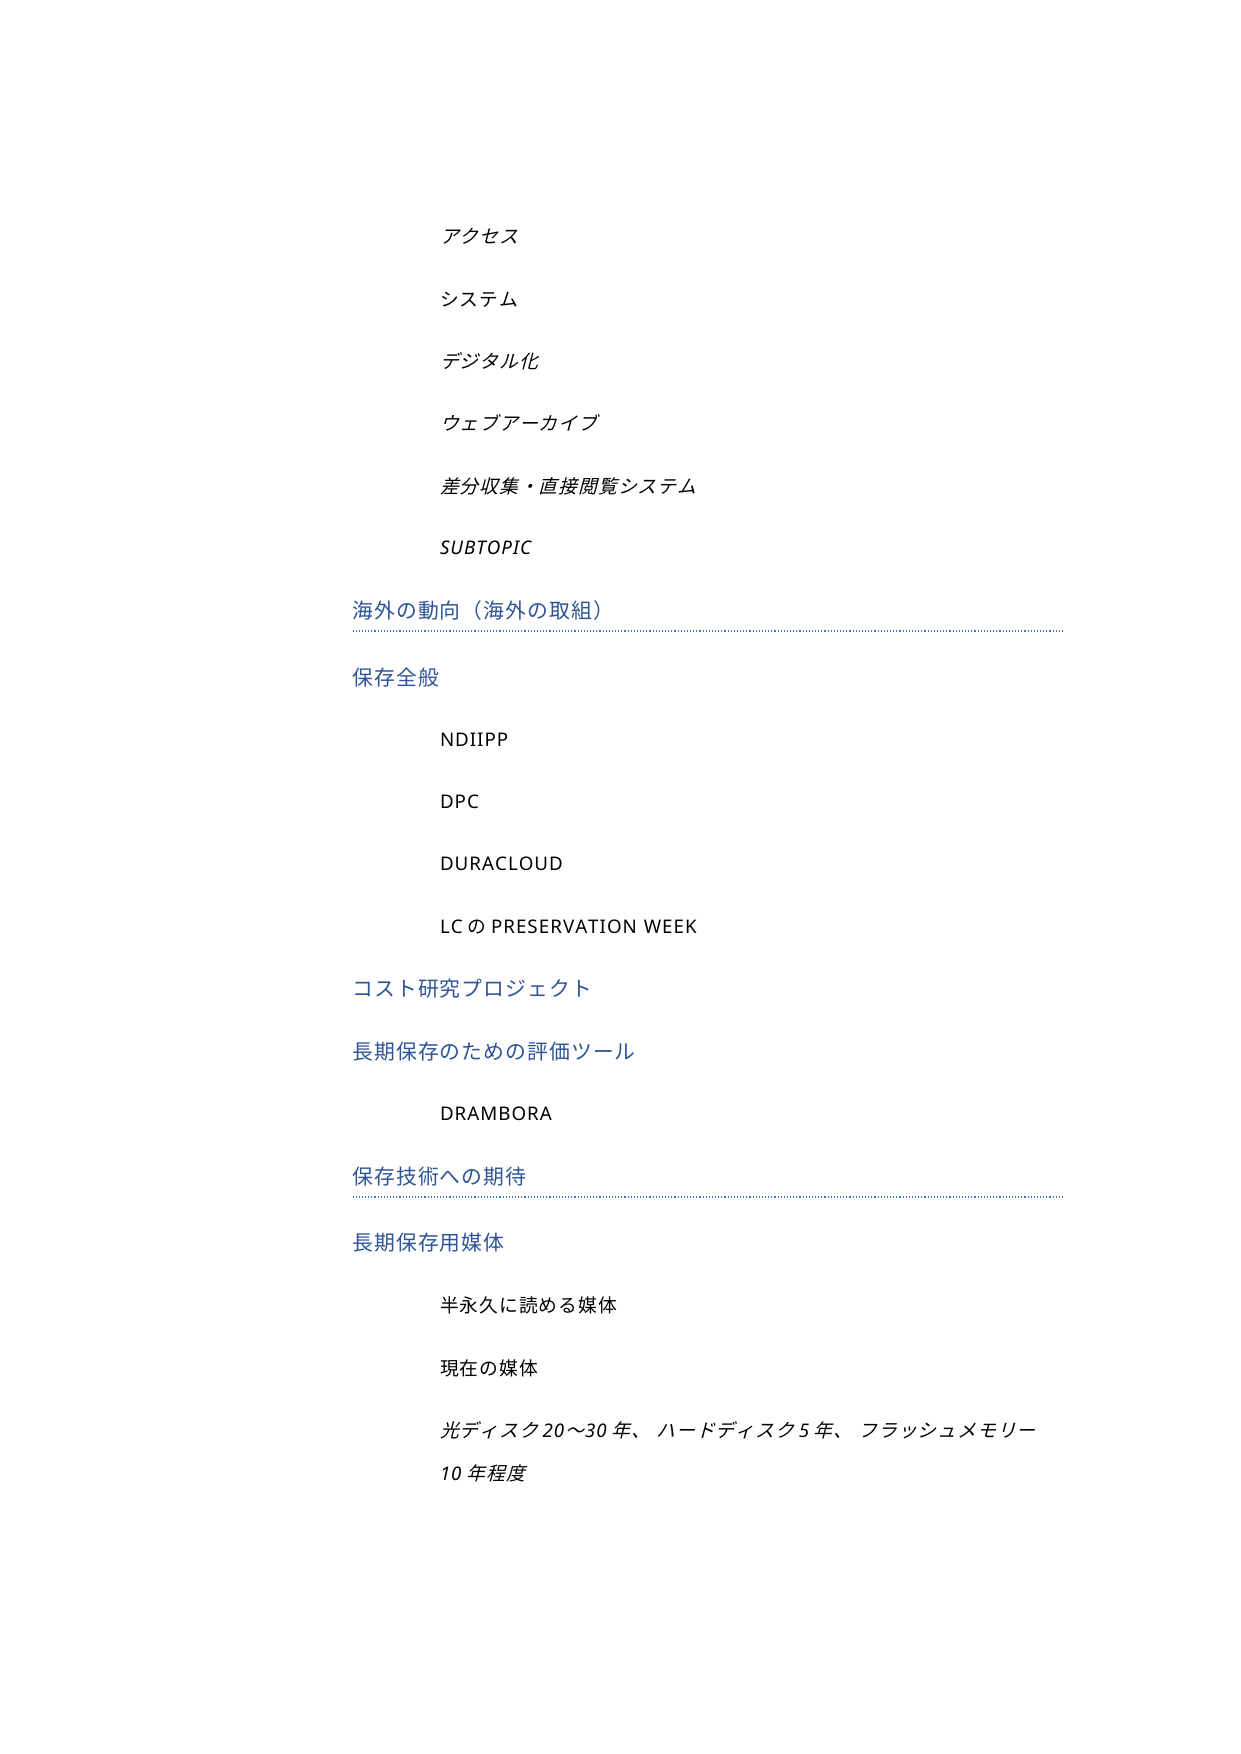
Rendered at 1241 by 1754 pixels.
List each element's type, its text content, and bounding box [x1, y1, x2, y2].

text 保存全般 [352, 657, 1063, 695]
text ウェブアーカイブ [440, 404, 1063, 441]
text システム [440, 279, 1063, 317]
text DRAMBORA [440, 1094, 1063, 1132]
text 保存技術への期待 [352, 1156, 1063, 1198]
text LCのPreservation Week [440, 906, 1063, 944]
text NDIIPP [440, 720, 1063, 758]
text Subtopic [440, 529, 1063, 566]
text 差分収集・直接閲覧システム [440, 466, 1063, 504]
text 現在の媒体 [440, 1348, 1063, 1386]
text アクセス [440, 217, 1063, 254]
text 海外の動向（海外の取組） [352, 591, 1063, 632]
text 半永久に読める媒体 [440, 1286, 1063, 1323]
text 光ディスク20～30年、 ハードディスク5年、 フラッシュメモリー10年程度 [440, 1411, 1063, 1491]
text コスト研究プロジェクト [352, 969, 1063, 1006]
text 長期保存のための評価ツール [352, 1032, 1063, 1069]
text 長期保存用媒体 [352, 1223, 1063, 1260]
text デジタル化 [440, 342, 1063, 379]
text DuraCloud [440, 844, 1063, 882]
text DPC [440, 782, 1063, 820]
